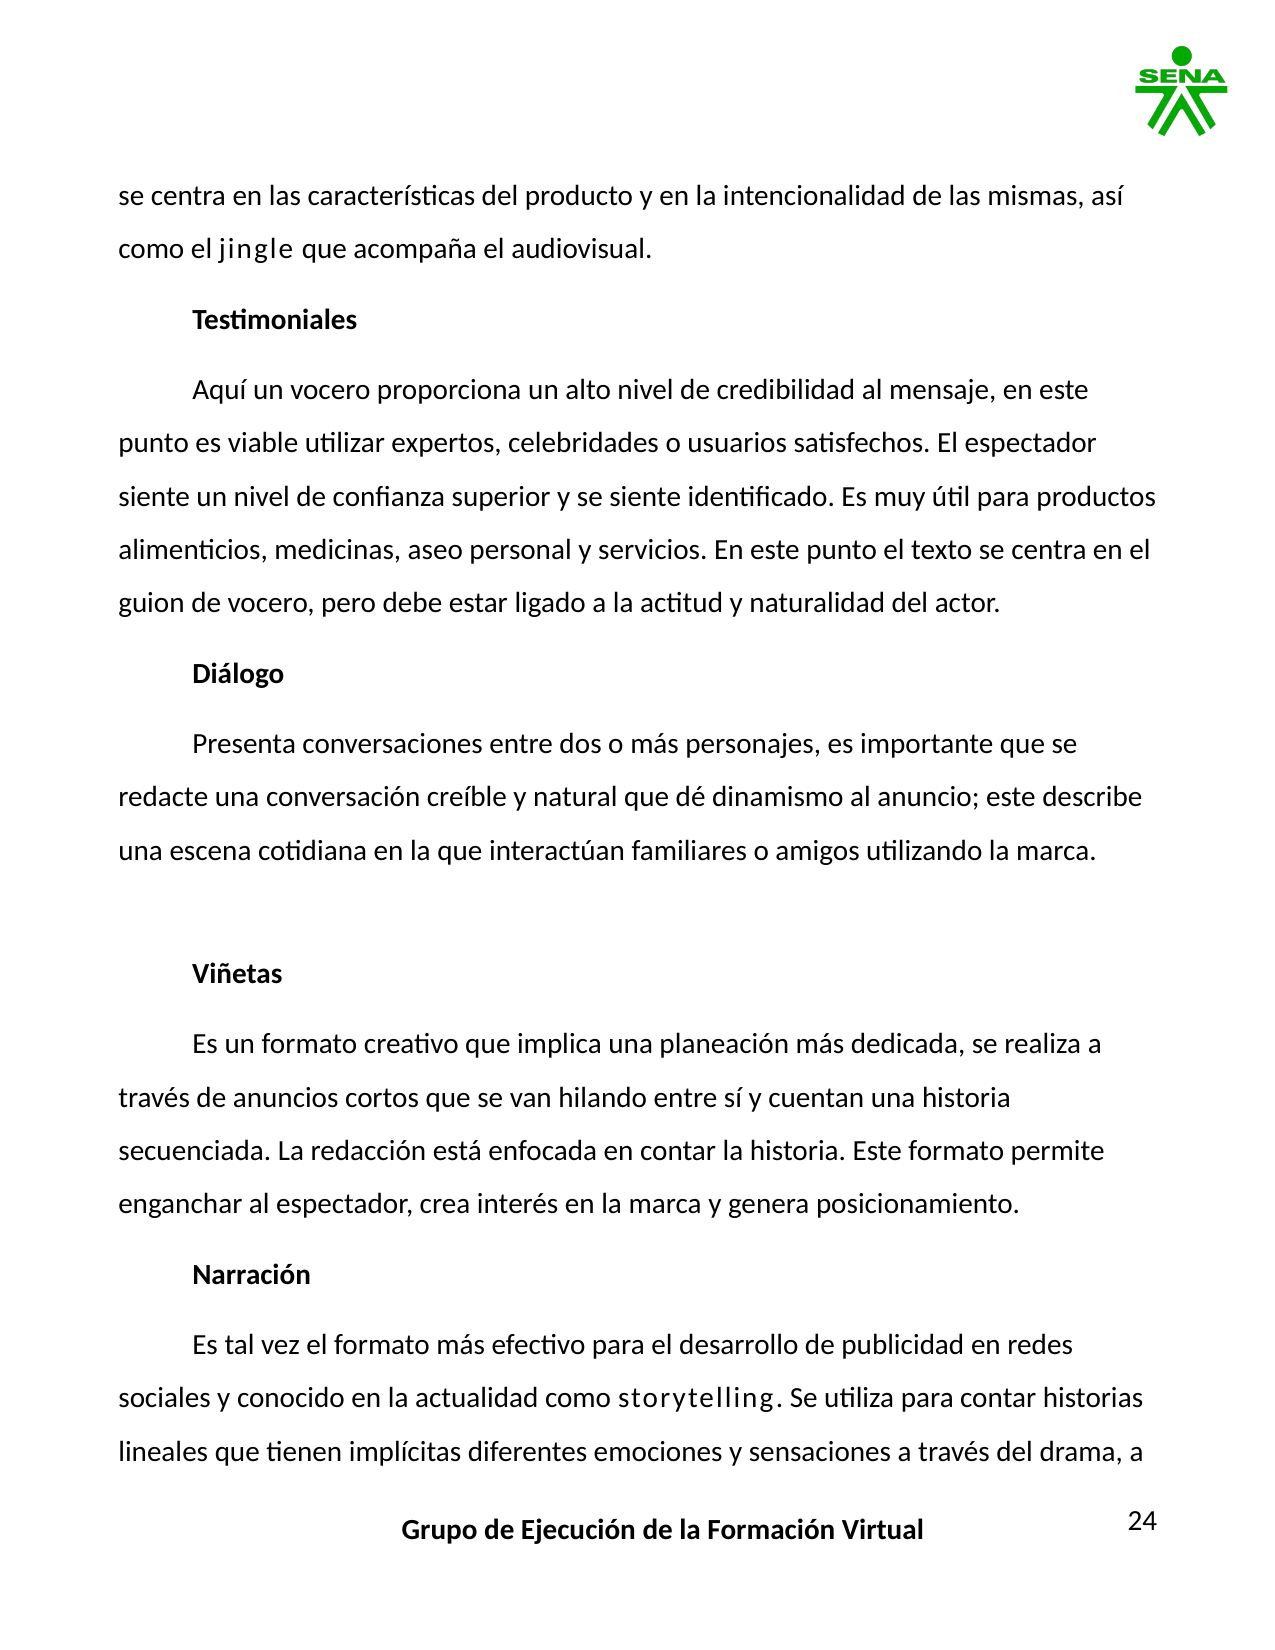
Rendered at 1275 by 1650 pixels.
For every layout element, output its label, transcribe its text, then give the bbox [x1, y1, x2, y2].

text Testimoniales [118, 301, 1157, 336]
text Aquí un vocero proporciona un alto nivel de credibilidad al mensaje, en este punto es viable utilizar expertos, celebridades o usuarios satisfechos. El espectador siente un nivel de confianza superior y se siente identificado. Es muy útil para productos alimenticios, medicinas, aseo personal y servicios. En este punto el texto se centra en el guion de vocero, pero debe estar ligado a la actitud y naturalidad del actor. [118, 371, 1157, 620]
text Presenta conversaciones entre dos o más personajes, es importante que se redacte una conversación creíble y natural que dé dinamismo al anuncio; este describe una escena cotidiana en la que interactúan familiares o amigos utilizando la marca. [118, 725, 1157, 867]
picture [1135, 46, 1228, 136]
text Es un formato creativo que implica una planeación más dedicada, se realiza a través de anuncios cortos que se van hilando entre sí y cuentan una historia secuenciada. La redacción está enfocada en contar la historia. Este formato permite enganchar al espectador, crea interés en la marca y genera posicionamiento. [118, 1025, 1157, 1221]
text Narración [118, 1256, 1157, 1291]
text Viñetas [192, 902, 1157, 991]
text Diálogo [118, 655, 1157, 690]
